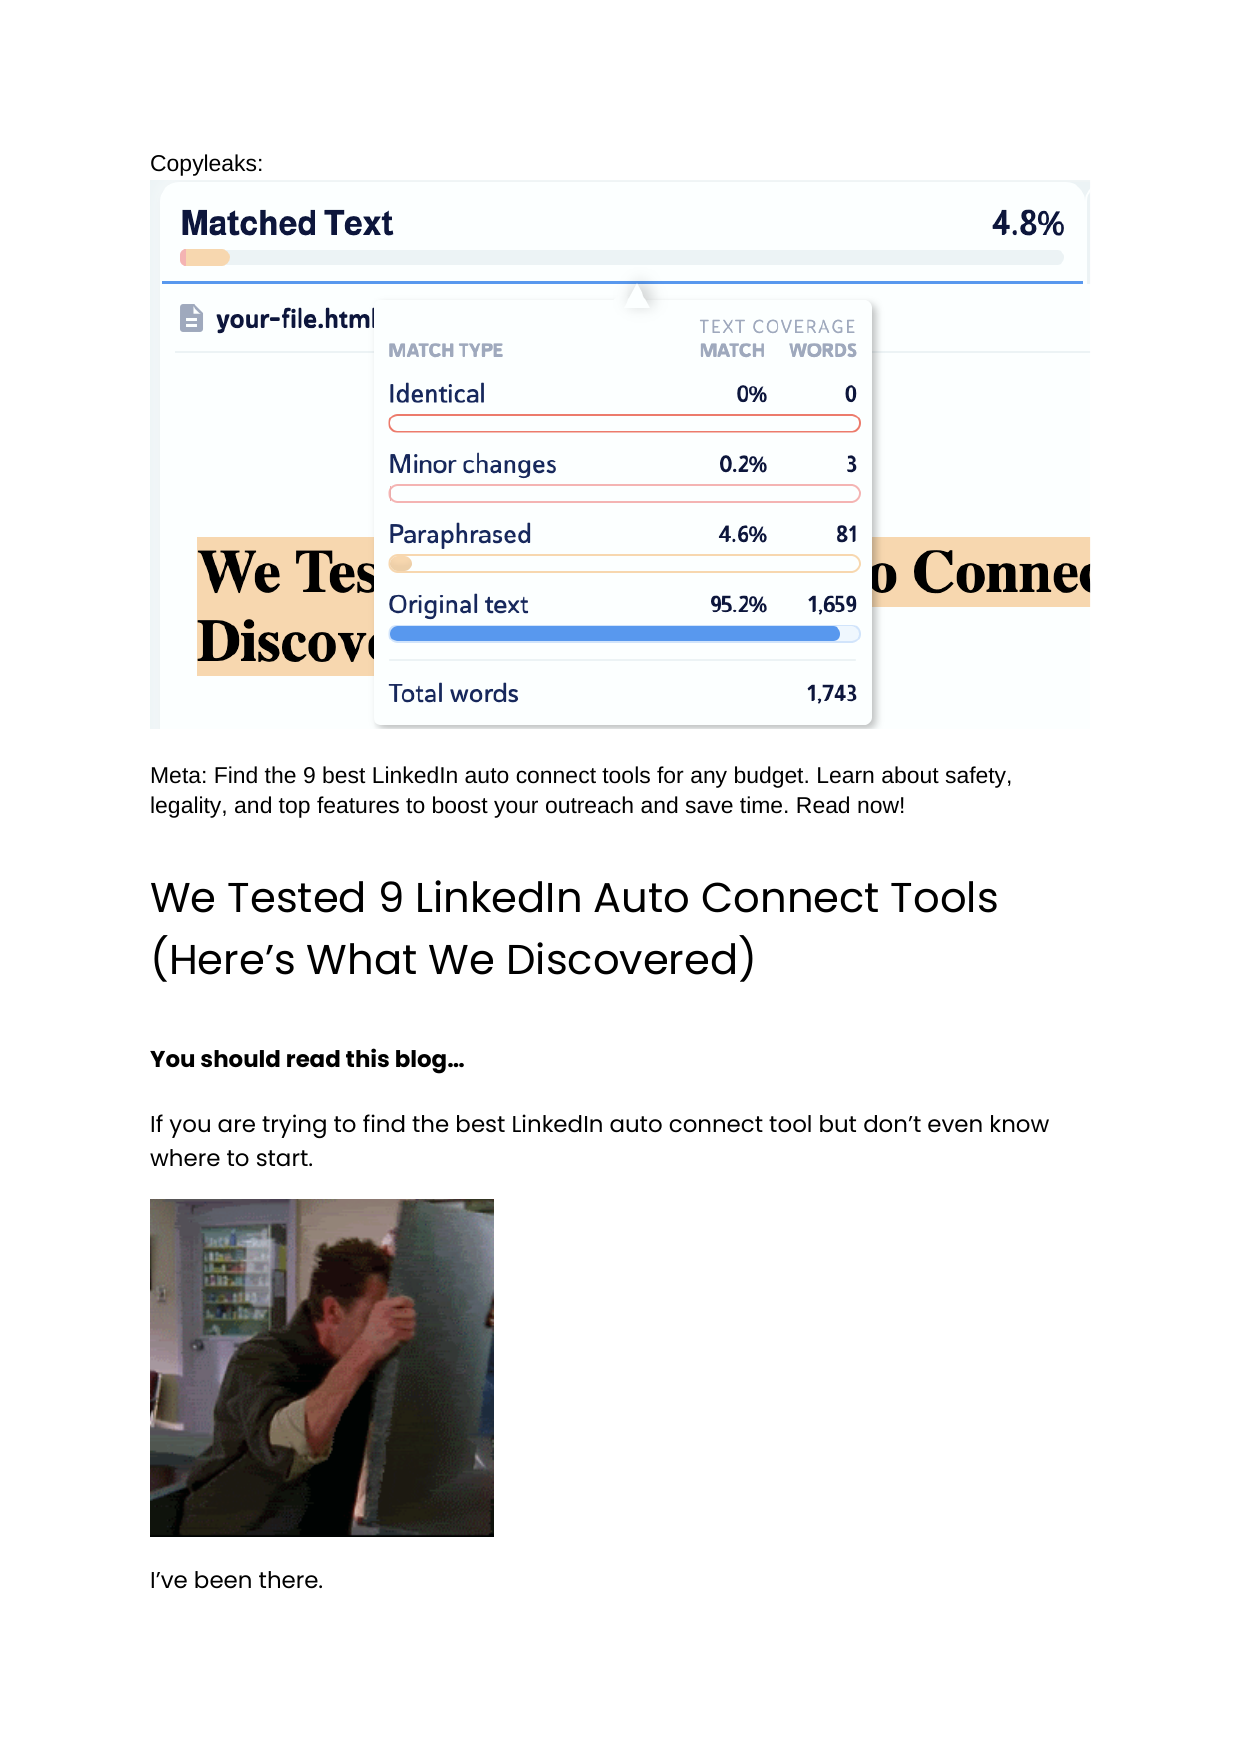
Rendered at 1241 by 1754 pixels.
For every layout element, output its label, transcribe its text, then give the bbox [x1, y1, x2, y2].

text Copyleaks: [150, 150, 1090, 180]
text You should read this blog… [150, 1041, 1090, 1076]
text I’ve been there. [150, 1562, 1090, 1596]
picture [150, 1199, 494, 1537]
picture [150, 180, 1091, 729]
text Meta: Find the 9 best LinkedIn auto connect tools for any budget. Learn about safety, legality, and top features to boost your outreach and save time. Read now! [150, 762, 1090, 819]
subtitle We Tested 9 LinkedIn Auto Connect Tools (Here’s What We Discovered) [150, 864, 1090, 989]
text If you are trying to find the best LinkedIn auto connect tool but don’t even know where to start. [150, 1106, 1090, 1174]
